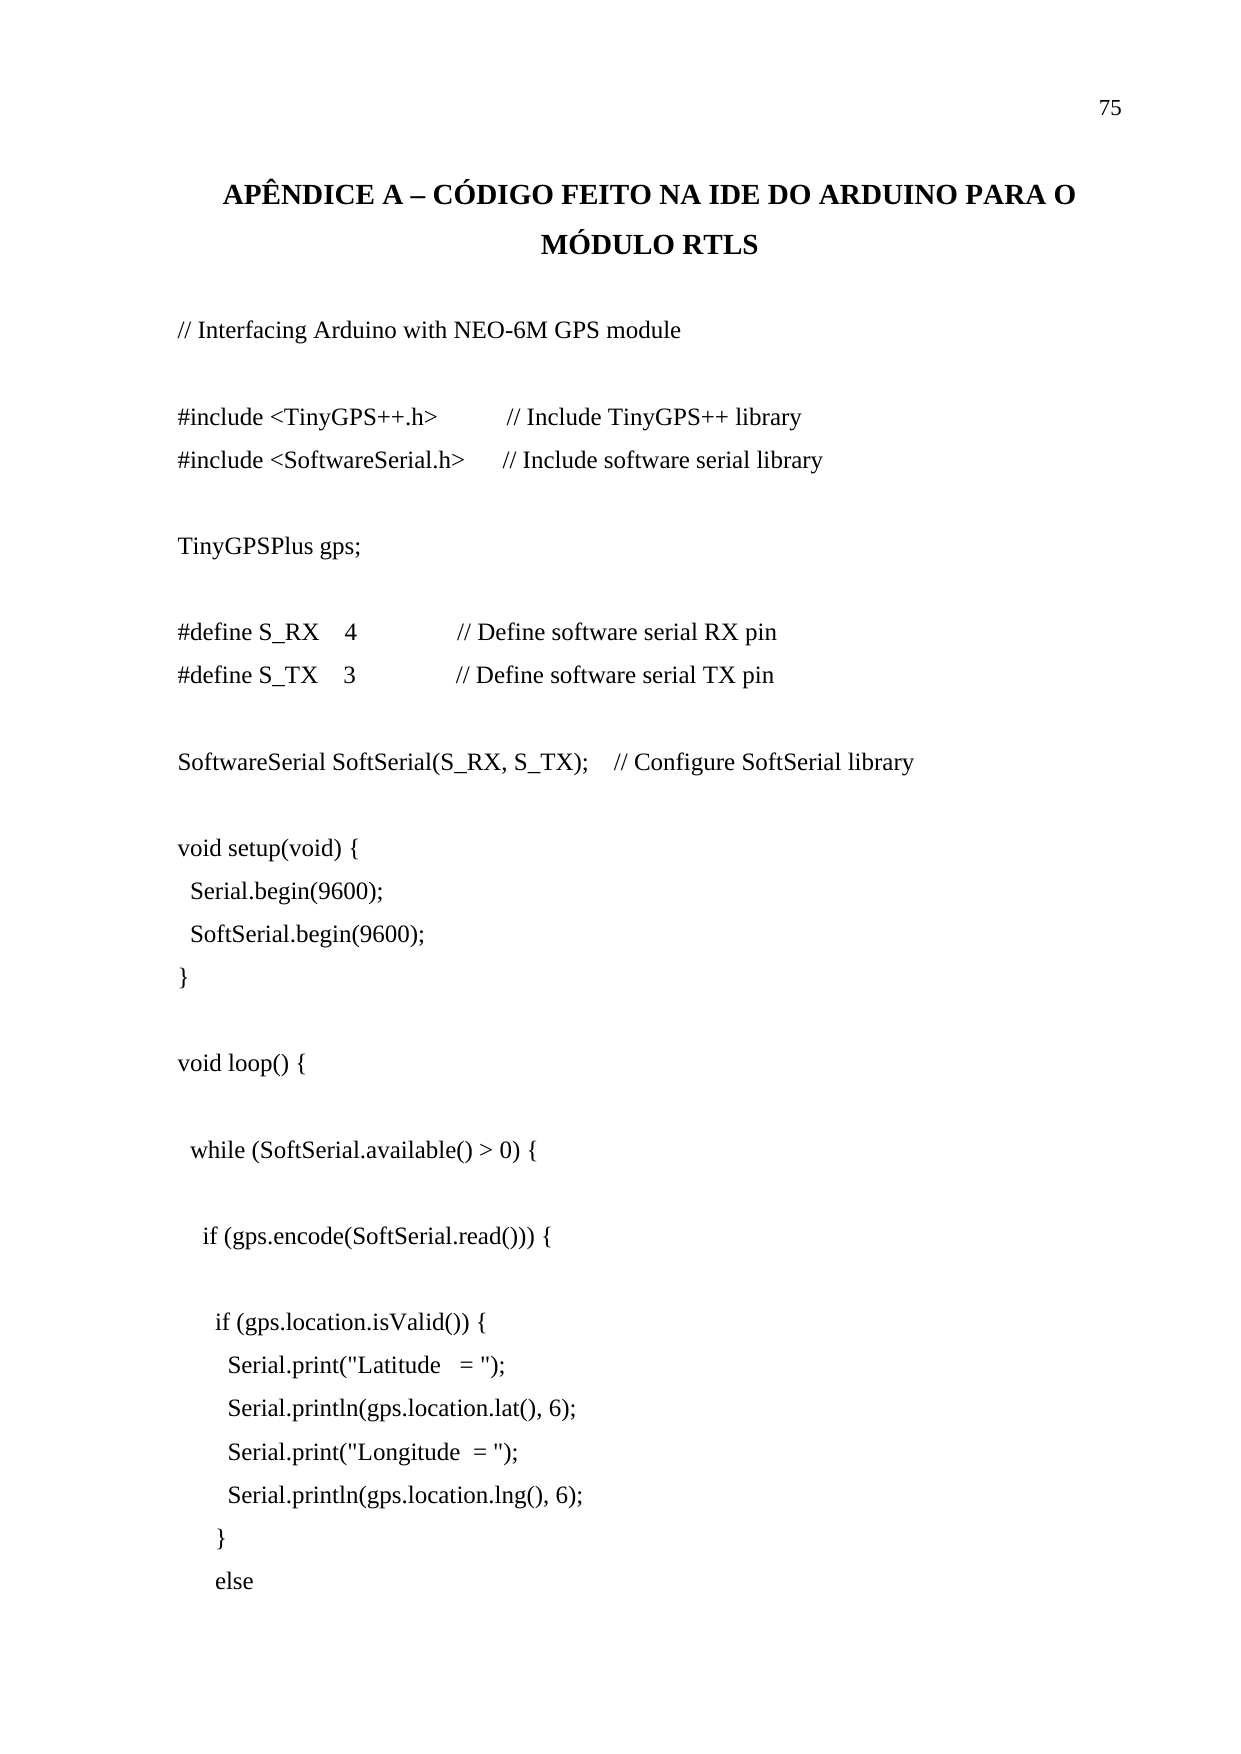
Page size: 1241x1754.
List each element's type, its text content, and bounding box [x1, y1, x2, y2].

text else [177, 1566, 1122, 1595]
text while (SoftSerial.available() > 0) { [177, 1135, 1122, 1163]
text Serial.begin(9600); [177, 876, 1122, 905]
text Serial.print("Latitude = "); [177, 1350, 1122, 1379]
text #define S_RX 4 // Define software serial RX pin [177, 617, 1122, 646]
text if (gps.encode(SoftSerial.read())) { [177, 1221, 1122, 1250]
text } [177, 962, 1122, 991]
subtitle apêndice a – CÓDIGO FEITO NA IDE DO ARDUINO PARA O MÓDULO RTLS [177, 177, 1122, 261]
text SoftwareSerial SoftSerial(S_RX, S_TX); // Configure SoftSerial library [177, 747, 1122, 775]
text void loop() { [177, 1048, 1122, 1077]
text void setup(void) { [177, 833, 1122, 862]
text Serial.println(gps.location.lat(), 6); [177, 1393, 1122, 1422]
text Serial.print("Longitude = "); [177, 1437, 1122, 1465]
text #define S_TX 3 // Define software serial TX pin [177, 660, 1122, 689]
text Serial.println(gps.location.lng(), 6); [177, 1480, 1122, 1508]
text // Interfacing Arduino with NEO-6M GPS module [177, 315, 1122, 344]
text #include <TinyGPS++.h> // Include TinyGPS++ library [177, 402, 1122, 430]
text } [177, 1523, 1122, 1552]
text if (gps.location.isValid()) { [177, 1307, 1122, 1336]
text SoftSerial.begin(9600); [177, 919, 1122, 948]
text TinyGPSPlus gps; [177, 531, 1122, 560]
text #include <SoftwareSerial.h> // Include software serial library [177, 445, 1122, 473]
